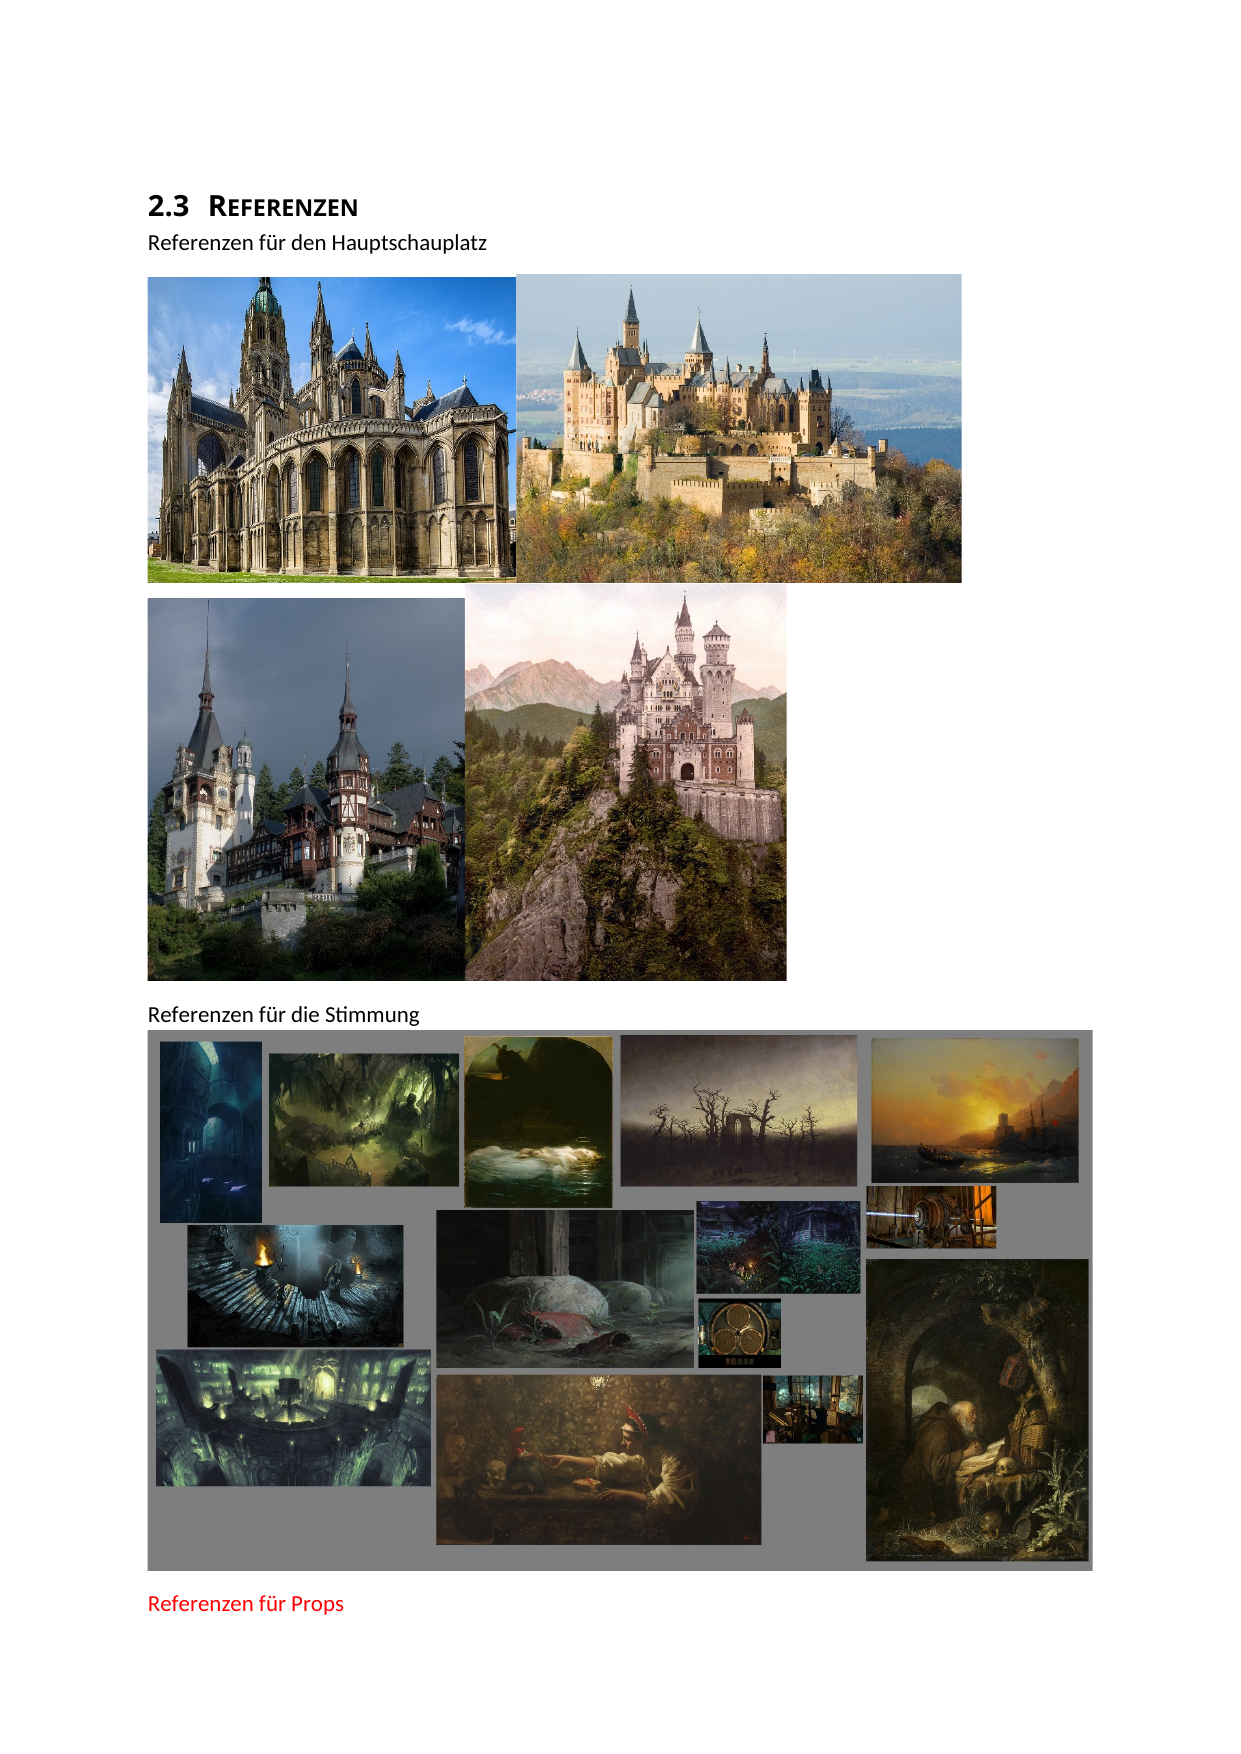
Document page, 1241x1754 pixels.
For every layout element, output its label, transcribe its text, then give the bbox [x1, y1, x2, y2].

picture [147, 584, 787, 981]
text Referenzen für den Hauptschauplatz [148, 228, 1093, 256]
picture [147, 1030, 1093, 1571]
text Referenzen für Props [148, 1589, 1093, 1617]
subtitle Referenzen [148, 185, 1093, 225]
text Referenzen für die Stimmung [148, 1000, 1093, 1030]
picture [147, 274, 962, 583]
